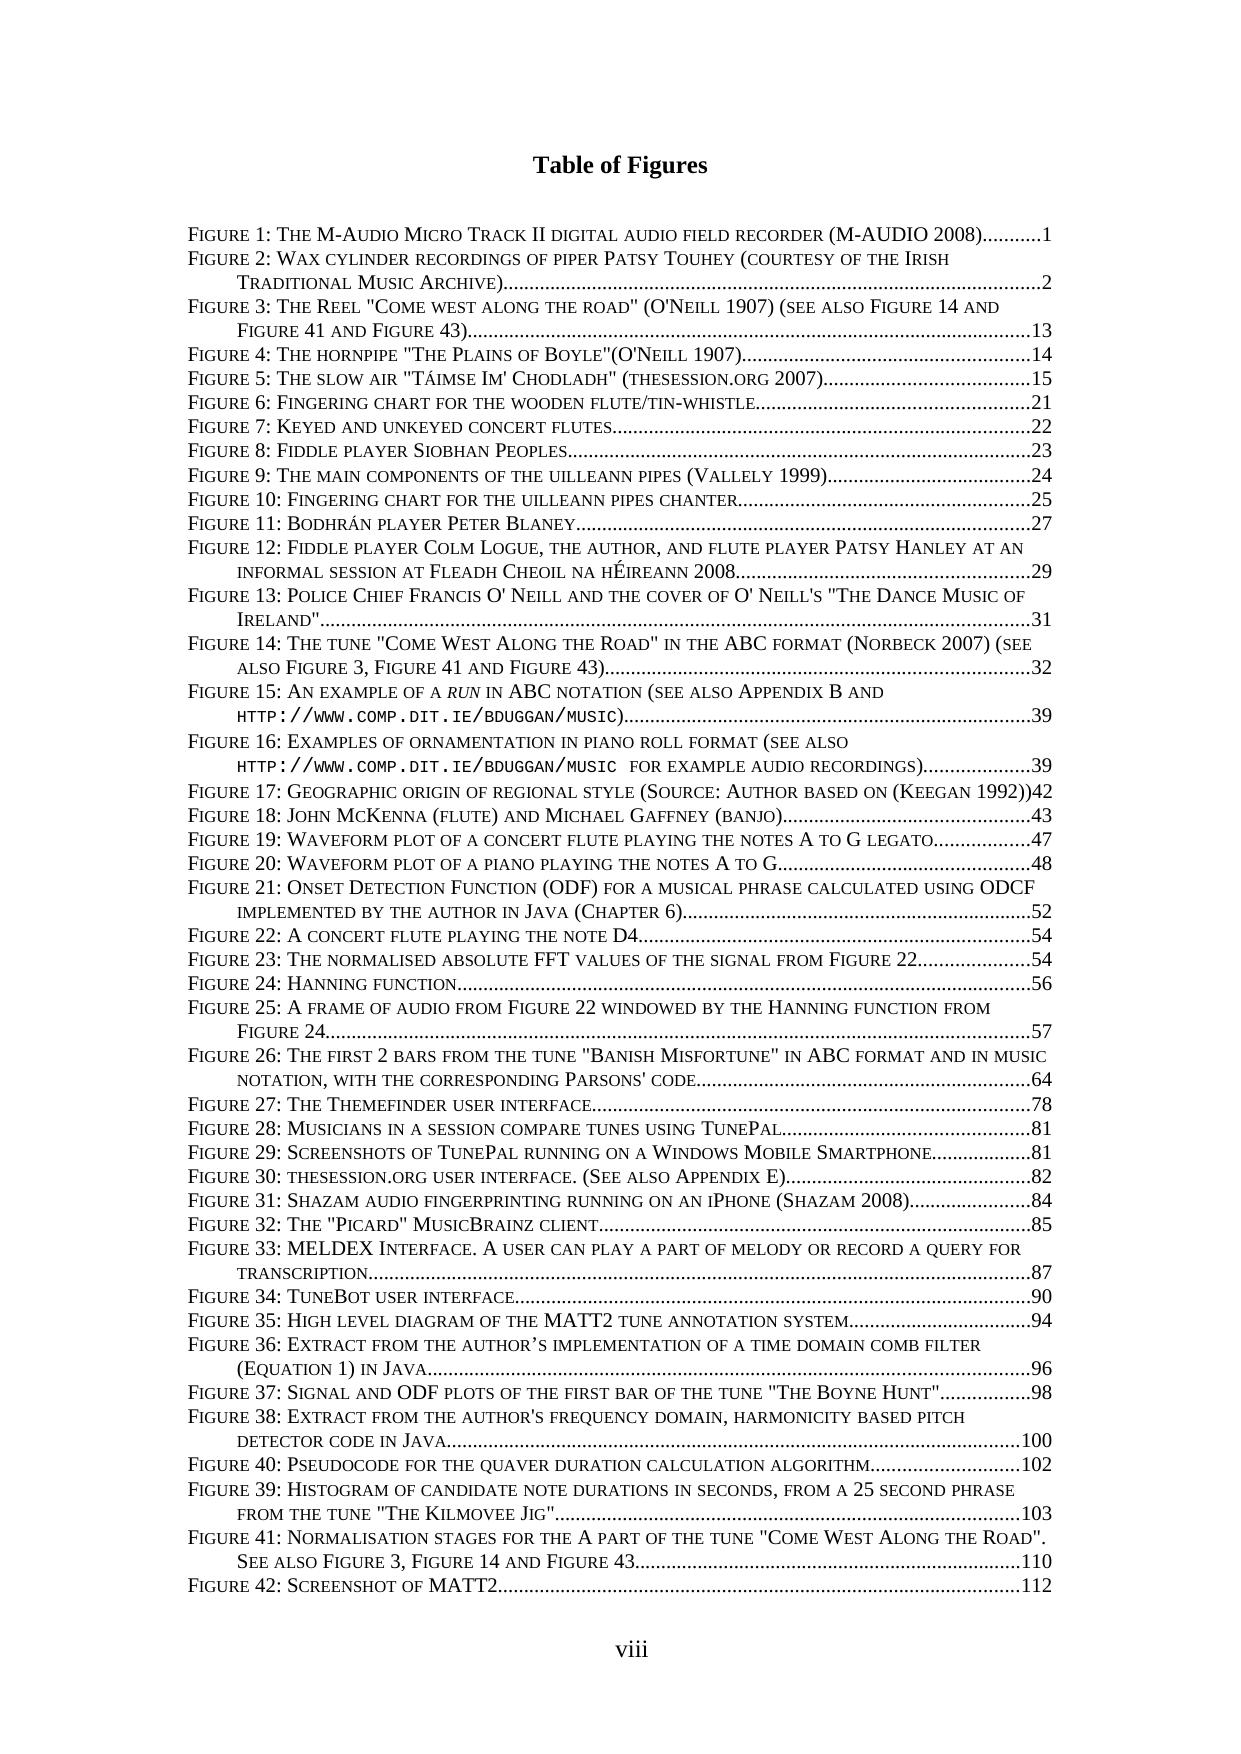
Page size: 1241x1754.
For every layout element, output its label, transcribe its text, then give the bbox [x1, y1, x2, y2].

text Figure 26: The first 2 bars from the tune "Banish Misfortune" in ABC format and in music notation, with the corresponding Parsons' code 64 [187, 1043, 1053, 1091]
text Figure 10: Fingering chart for the uilleann pipes chanter 25 [187, 487, 1053, 511]
text Figure 22: A concert flute playing the note D4 54 [187, 923, 1053, 947]
text Figure 31: Shazam audio fingerprinting running on an iPhone (Shazam 2008) 84 [187, 1188, 1053, 1212]
text Figure 14: The tune "Come West Along the Road" in the ABC format (Norbeck 2007) (see also Figure 3, Figure 41 and Figure 43) 32 [187, 631, 1053, 679]
text Figure 32: The "Picard" MusicBrainz client 85 [187, 1212, 1053, 1236]
text Figure 28: Musicians in a session compare tunes using TunePal 81 [187, 1116, 1053, 1139]
text Figure 24: Hanning function 56 [187, 971, 1053, 995]
text Figure 12: Fiddle player Colm Logue, the author, and flute player Patsy Hanley at an informal session at Fleadh Cheoil na hÉireann 2008 29 [187, 535, 1053, 583]
text Figure 4: The hornpipe "The Plains of Boyle"(O'Neill 1907) 14 [187, 342, 1053, 366]
text Figure 9: The main components of the uilleann pipes (Vallely 1999) 24 [187, 462, 1053, 487]
text Figure 13: Police Chief Francis O' Neill and the cover of O' Neill's "The Dance Music of Ireland" 31 [187, 583, 1053, 631]
text Figure 33: MELDEX Interface. A user can play a part of melody or record a query for transcription 87 [187, 1236, 1053, 1284]
text Figure 21: Onset Detection Function (ODF) for a musical phrase calculated using ODCF implemented by the author in Java (Chapter 6) 52 [187, 875, 1053, 923]
text Figure 17: Geographic origin of regional style (Source: Author based on (Keegan 1992)) 42 [187, 779, 1053, 803]
text Figure 23: The normalised absolute FFT values of the signal from Figure 22 54 [187, 947, 1053, 971]
text Figure 36: Extract from the author’s implementation of a time domain comb filter (Equation 1) in Java 96 [187, 1332, 1053, 1380]
text Figure 30: thesession.org user interface. (See also Appendix E) 82 [187, 1164, 1053, 1188]
text Figure 16: Examples of ornamentation in piano roll format (see also http://www.comp.dit.ie/bduggan/music for example audio recordings) 39 [187, 729, 1053, 779]
text Figure 37: Signal and ODF plots of the first bar of the tune "The Boyne Hunt" 98 [187, 1380, 1053, 1404]
text Figure 40: Pseudocode for the quaver duration calculation algorithm 102 [187, 1452, 1053, 1476]
text Figure 38: Extract from the author's frequency domain, harmonicity based pitch detector code in Java 100 [187, 1404, 1053, 1452]
text Figure 27: The Themefinder user interface 78 [187, 1091, 1053, 1116]
text Figure 39: Histogram of candidate note durations in seconds, from a 25 second phrase from the tune "The Kilmovee Jig" 103 [187, 1476, 1053, 1524]
text Figure 29: Screenshots of TunePal running on a Windows Mobile Smartphone 81 [187, 1139, 1053, 1164]
text Figure 18: John McKenna (flute) and Michael Gaffney (banjo) 43 [187, 803, 1053, 827]
text Figure 3: The Reel "Come west along the road" (O'Neill 1907) (see also Figure 14 and Figure 41 and Figure 43) 13 [187, 294, 1053, 342]
text Figure 5: The slow air "Táimse Im' Chodladh" (thesession.org 2007) 15 [187, 366, 1053, 390]
text Figure 7: Keyed and unkeyed concert flutes 22 [187, 414, 1053, 438]
text Figure 1: The M-Audio Micro Track II digital audio field recorder (M-AUDIO 2008) 1 [187, 222, 1053, 246]
text Figure 35: High level diagram of the MATT2 tune annotation system 94 [187, 1308, 1053, 1332]
text Figure 19: Waveform plot of a concert flute playing the notes A to G legato 47 [187, 827, 1053, 851]
text Figure 8: Fiddle player Siobhan Peoples 23 [187, 438, 1053, 462]
text Figure 11: Bodhrán player Peter Blaney 27 [187, 511, 1053, 535]
text Figure 15: An example of a run in ABC notation (see also Appendix B and http://www.comp.dit.ie/bduggan/music) 39 [187, 679, 1053, 729]
text Figure 20: Waveform plot of a piano playing the notes A to G 48 [187, 851, 1053, 875]
text Figure 41: Normalisation stages for the A part of the tune "Come West Along the Road". See also Figure 3, Figure 14 and Figure 43 110 [187, 1524, 1053, 1573]
text Figure 34: TuneBot user interface 90 [187, 1284, 1053, 1308]
text Figure 2: Wax cylinder recordings of piper Patsy Touhey (courtesy of the Irish Traditional Music Archive) 2 [187, 246, 1053, 294]
text Figure 6: Fingering chart for the wooden flute/tin-whistle 21 [187, 390, 1053, 414]
text Figure 25: A frame of audio from Figure 22 windowed by the Hanning function from Figure 24 57 [187, 995, 1053, 1043]
text Table of Figures [187, 150, 1053, 179]
text Figure 42: Screenshot of MATT2 112 [187, 1573, 1053, 1597]
